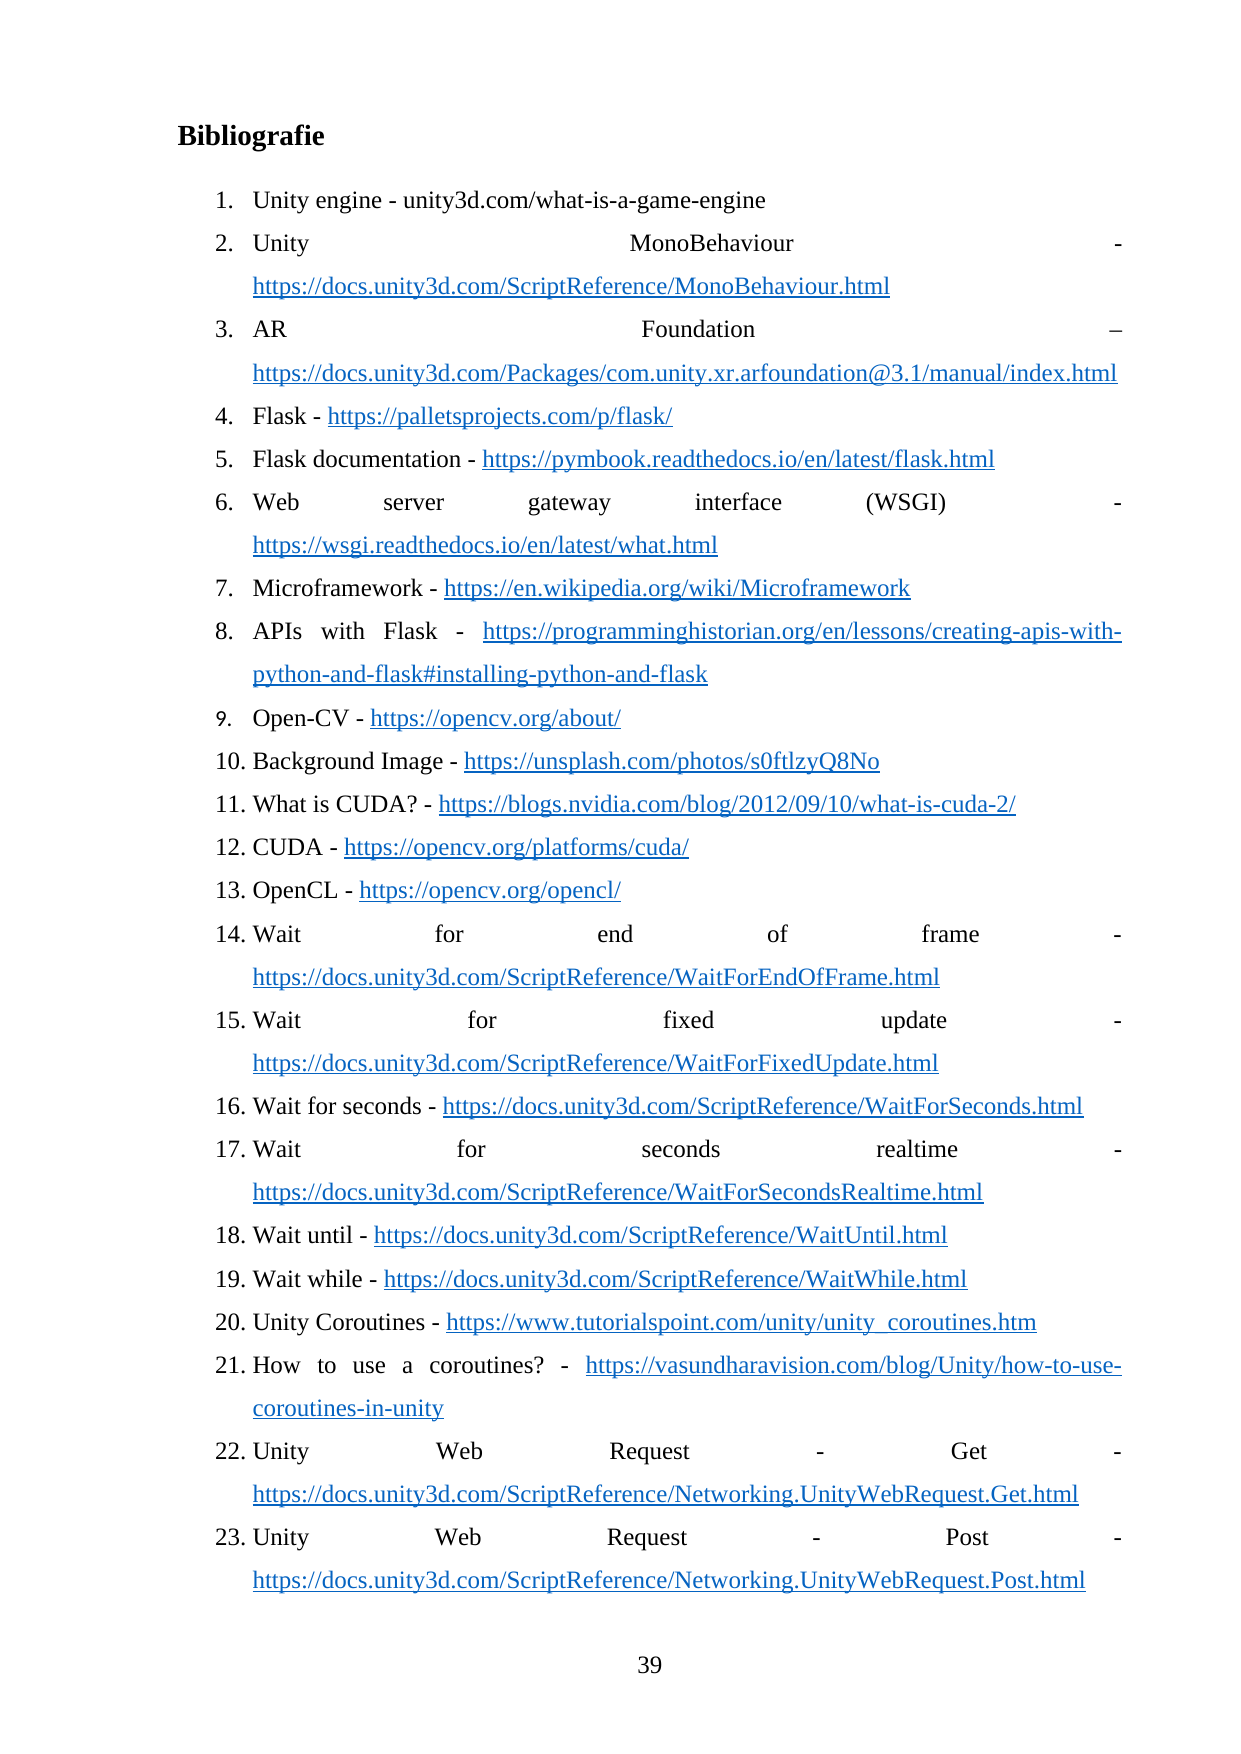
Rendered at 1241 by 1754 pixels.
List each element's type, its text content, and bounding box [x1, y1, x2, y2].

list Open-CV - https://opencv.org/about/ [215, 703, 1122, 732]
list How to use a coroutines? - https://vasundharavision.com/blog/Unity/how-to-use-coroutines-in-unity [215, 1350, 1122, 1422]
list APIs with Flask - https://programminghistorian.org/en/lessons/creating-apis-with-python-and-flask#installing-python-and-flask [215, 616, 1122, 688]
list Wait for fixed update - https://docs.unity3d.com/ScriptReference/WaitForFixedUpdate.html [215, 1005, 1122, 1077]
list What is CUDA? - https://blogs.nvidia.com/blog/2012/09/10/what-is-cuda-2/ [215, 789, 1122, 818]
list Flask - https://palletsprojects.com/p/flask/ [215, 401, 1122, 429]
list Unity Coroutines - https://www.tutorialspoint.com/unity/unity_coroutines.htm [215, 1307, 1122, 1336]
list Unity Web Request - Post - https://docs.unity3d.com/ScriptReference/Networking.UnityWebRequest.Post.html [215, 1522, 1122, 1594]
list Unity MonoBehaviour - https://docs.unity3d.com/ScriptReference/MonoBehaviour.html [215, 228, 1122, 300]
list Wait while - https://docs.unity3d.com/ScriptReference/WaitWhile.html [215, 1264, 1122, 1292]
list Microframework - https://en.wikipedia.org/wiki/Microframework [215, 573, 1122, 602]
list Wait for seconds - https://docs.unity3d.com/ScriptReference/WaitForSeconds.html [215, 1091, 1122, 1120]
list Flask documentation - https://pymbook.readthedocs.io/en/latest/flask.html [215, 444, 1122, 473]
text Bibliografie [177, 118, 1122, 152]
list Wait for end of frame - https://docs.unity3d.com/ScriptReference/WaitForEndOfFrame.html [215, 919, 1122, 991]
list Wait for seconds realtime - https://docs.unity3d.com/ScriptReference/WaitForSecondsRealtime.html [215, 1134, 1122, 1206]
list Web server gateway interface (WSGI) - https://wsgi.readthedocs.io/en/latest/what.html [215, 487, 1122, 559]
list Unity engine - unity3d.com/what-is-a-game-engine [215, 185, 1122, 214]
list Unity Web Request - Get - https://docs.unity3d.com/ScriptReference/Networking.UnityWebRequest.Get.html [215, 1436, 1122, 1508]
list CUDA - https://opencv.org/platforms/cuda/ [215, 832, 1122, 861]
list AR Foundation – https://docs.unity3d.com/Packages/com.unity.xr.arfoundation@3.1/manual/index.html [215, 314, 1122, 386]
list OpenCL - https://opencv.org/opencl/ [215, 876, 1122, 904]
list Wait until - https://docs.unity3d.com/ScriptReference/WaitUntil.html [215, 1221, 1122, 1249]
list Background Image - https://unsplash.com/photos/s0ftlzyQ8No [215, 746, 1122, 775]
